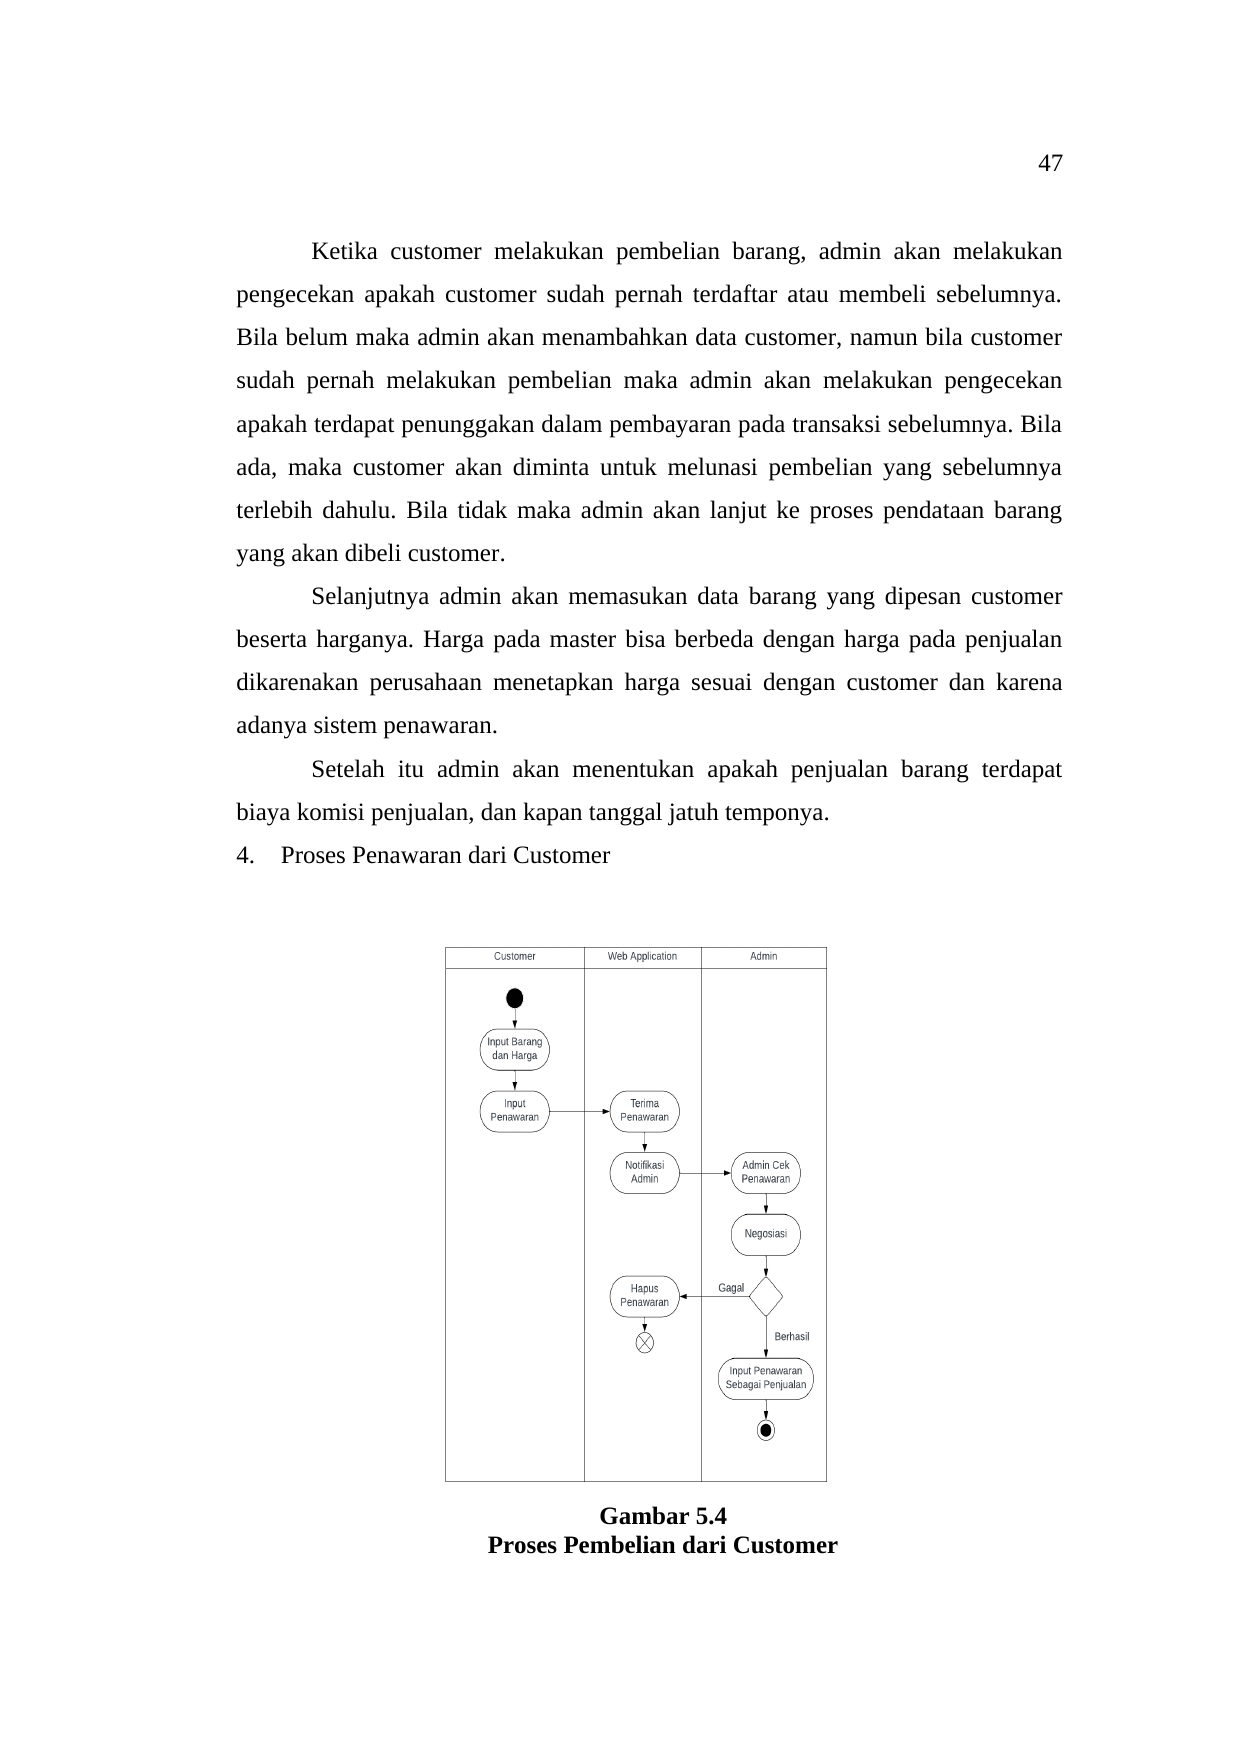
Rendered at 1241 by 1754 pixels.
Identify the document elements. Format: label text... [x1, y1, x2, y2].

text Proses Pembelian dari Customer [311, 1530, 1014, 1559]
text Ketika customer melakukan pembelian barang, admin akan melakukan pengecekan apakah customer sudah pernah terdaftar atau membeli sebelumnya. Bila belum maka admin akan menambahkan data customer, namun bila customer sudah pernah melakukan pembelian maka admin akan melakukan pengecekan apakah terdapat penunggakan dalam pembayaran pada transaksi sebelumnya. Bila ada, maka customer akan diminta untuk melunasi pembelian yang sebelumnya terlebih dahulu. Bila tidak maka admin akan lanjut ke proses pendataan barang yang akan dibeli customer. [236, 236, 1063, 567]
picture [428, 926, 861, 1502]
list Proses Penawaran dari Customer [236, 840, 1063, 869]
text Gambar 5.4 [311, 1501, 1014, 1530]
text Setelah itu admin akan menentukan apakah penjualan barang terdapat biaya komisi penjualan, dan kapan tanggal jatuh temponya. [236, 754, 1063, 826]
text Selanjutnya admin akan memasukan data barang yang dipesan customer beserta harganya. Harga pada master bisa berbeda dengan harga pada penjualan dikarenakan perusahaan menetapkan harga sesuai dengan customer dan karena adanya sistem penawaran. [236, 581, 1063, 739]
